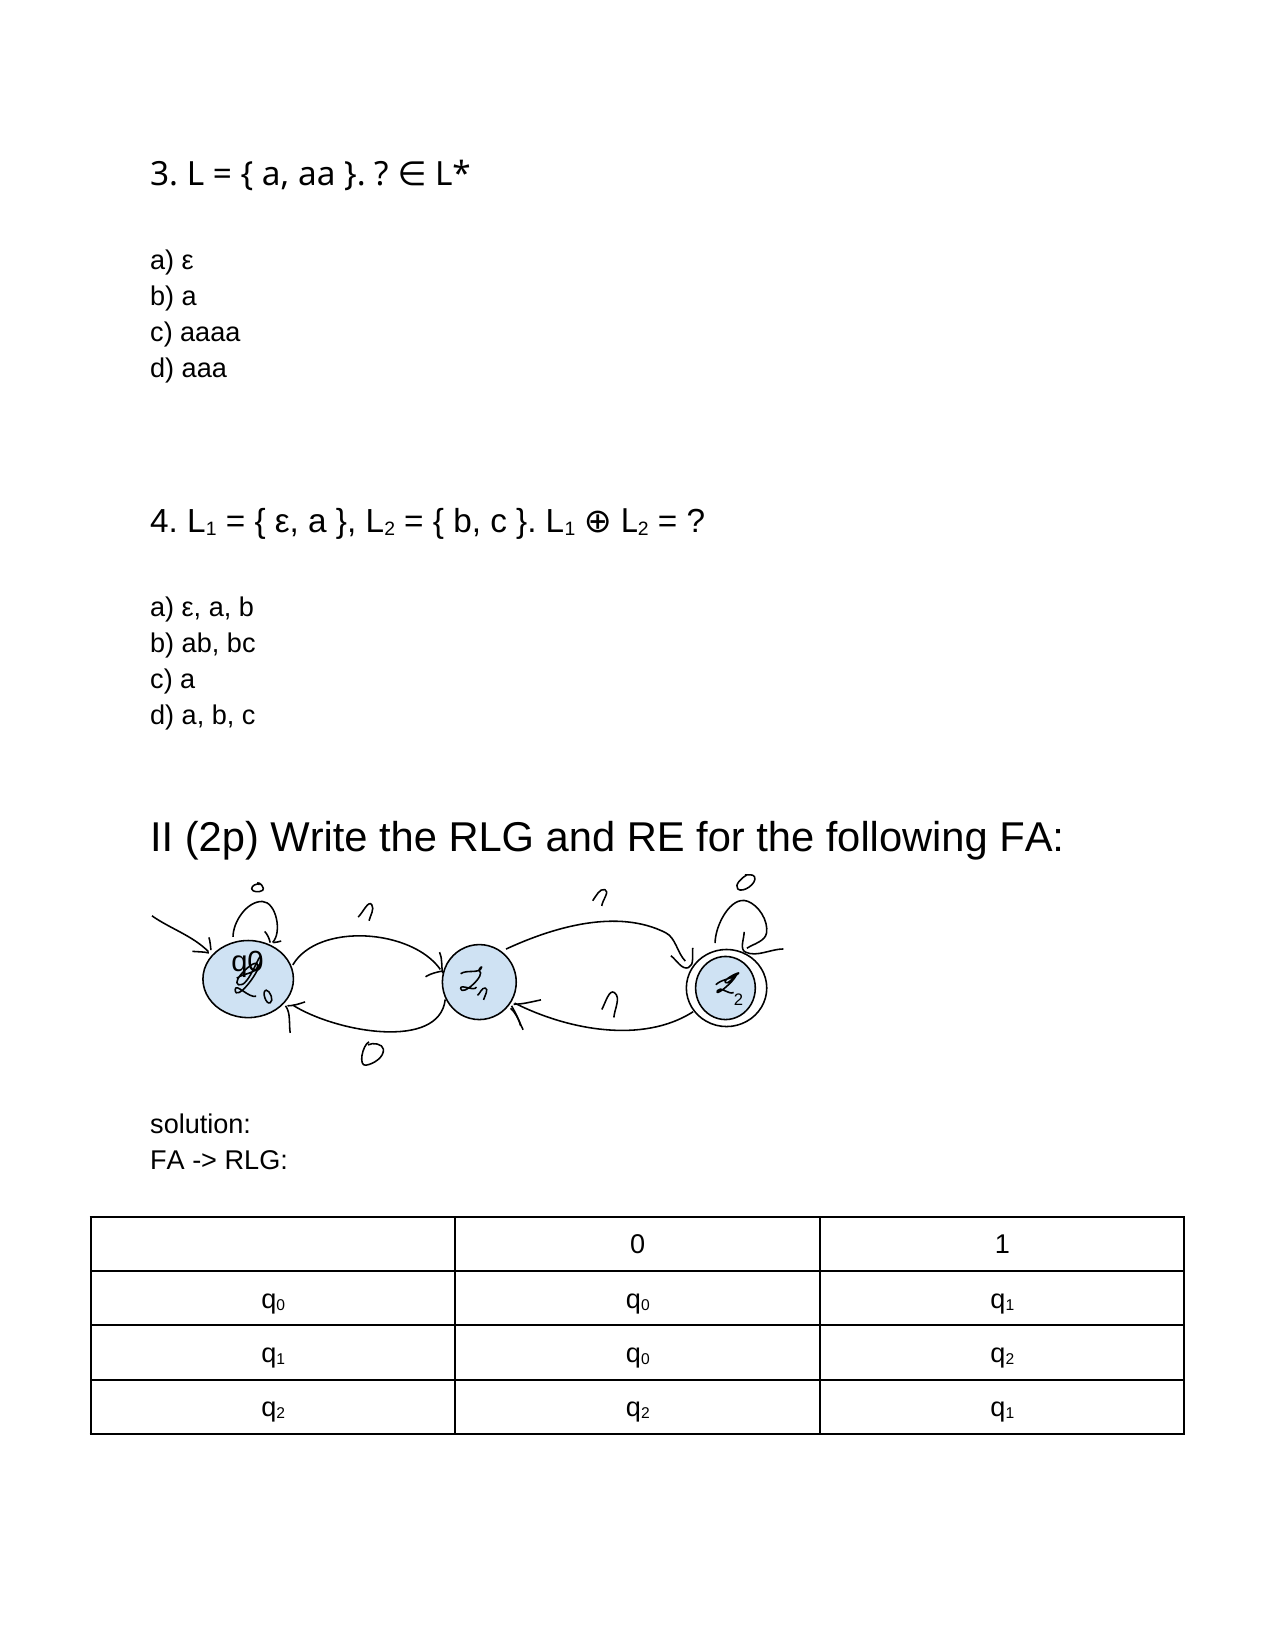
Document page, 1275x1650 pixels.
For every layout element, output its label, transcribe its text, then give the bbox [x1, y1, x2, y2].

text a) ε [150, 244, 1125, 275]
text d) a, b, c [150, 699, 1125, 730]
table_header [92, 1218, 454, 1270]
table_cell q2 [456, 1381, 819, 1433]
table_cell q2 [821, 1326, 1183, 1378]
text b) a [150, 280, 1125, 311]
table_cell q1 [821, 1381, 1183, 1433]
text b) ab, bc [150, 627, 1125, 658]
table_cell q2 [92, 1381, 454, 1433]
text a) ε, a, b [150, 591, 1125, 622]
subtitle 4. L1 = { ε, a }, L2 = { b, c }. L1 ⊕ L2 = ? [150, 497, 1125, 542]
table_header 0 [456, 1218, 819, 1270]
table_cell q1 [821, 1272, 1183, 1324]
text c) aaaa [150, 316, 1125, 347]
table_cell q0 [456, 1326, 819, 1378]
table_cell q0 [456, 1272, 819, 1324]
text FA -> RLG: [150, 1144, 1125, 1175]
text solution: [150, 1108, 1125, 1139]
text c) a [150, 663, 1125, 694]
table_cell q0 [92, 1272, 454, 1324]
text d) aaa [150, 352, 1125, 383]
table_cell q1 [92, 1326, 454, 1378]
subtitle II (2p) Write the RLG and RE for the following FA: [150, 812, 1125, 860]
table_header 1 [821, 1218, 1183, 1270]
subtitle 3. L = { a, aa }. ? ∈ L* [150, 150, 1125, 195]
